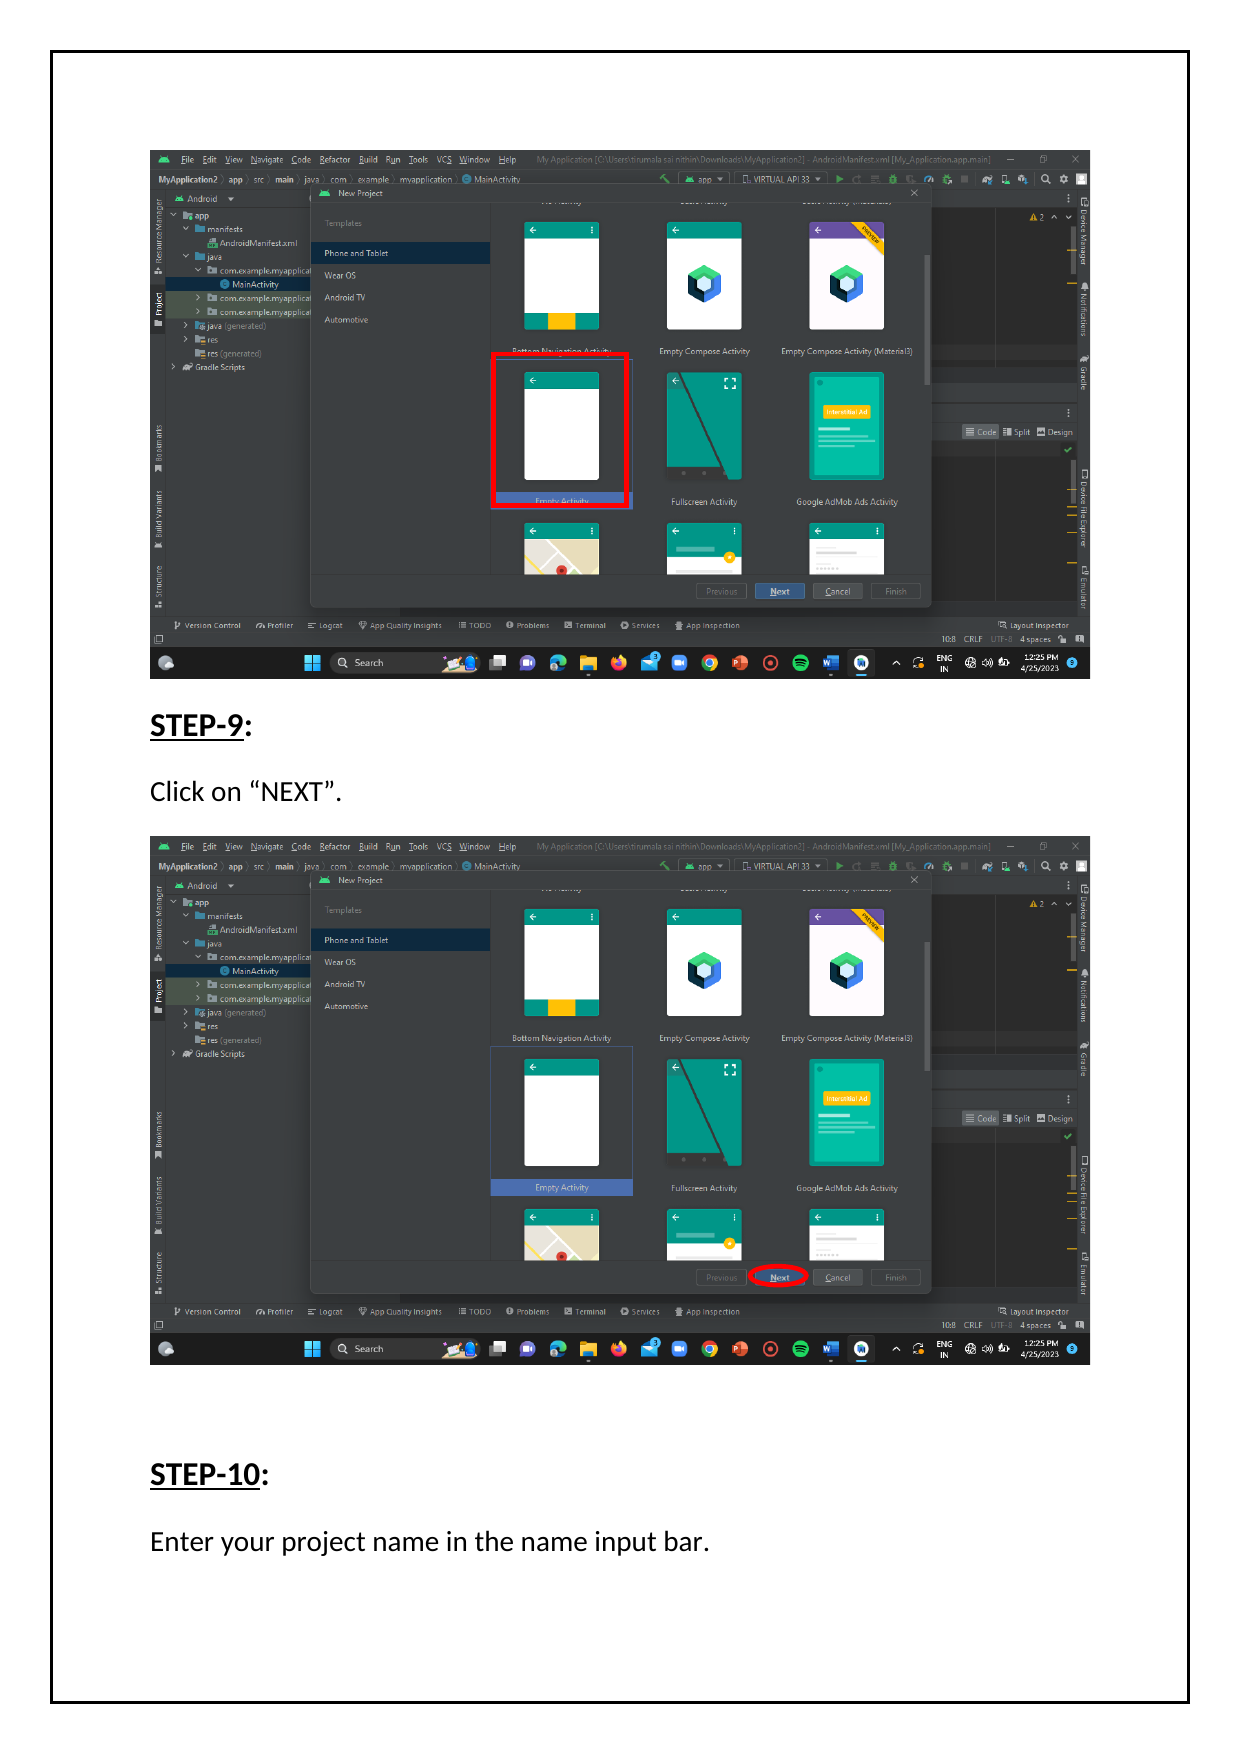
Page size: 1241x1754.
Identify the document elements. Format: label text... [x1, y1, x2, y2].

text Click on “NEXT”. [150, 773, 1090, 809]
text Enter your project name in the name input bar. [150, 1523, 1090, 1558]
text STEP-9: [150, 704, 1090, 744]
picture [150, 836, 1091, 1365]
picture [150, 150, 1091, 679]
text STEP-10: [150, 1453, 1090, 1494]
